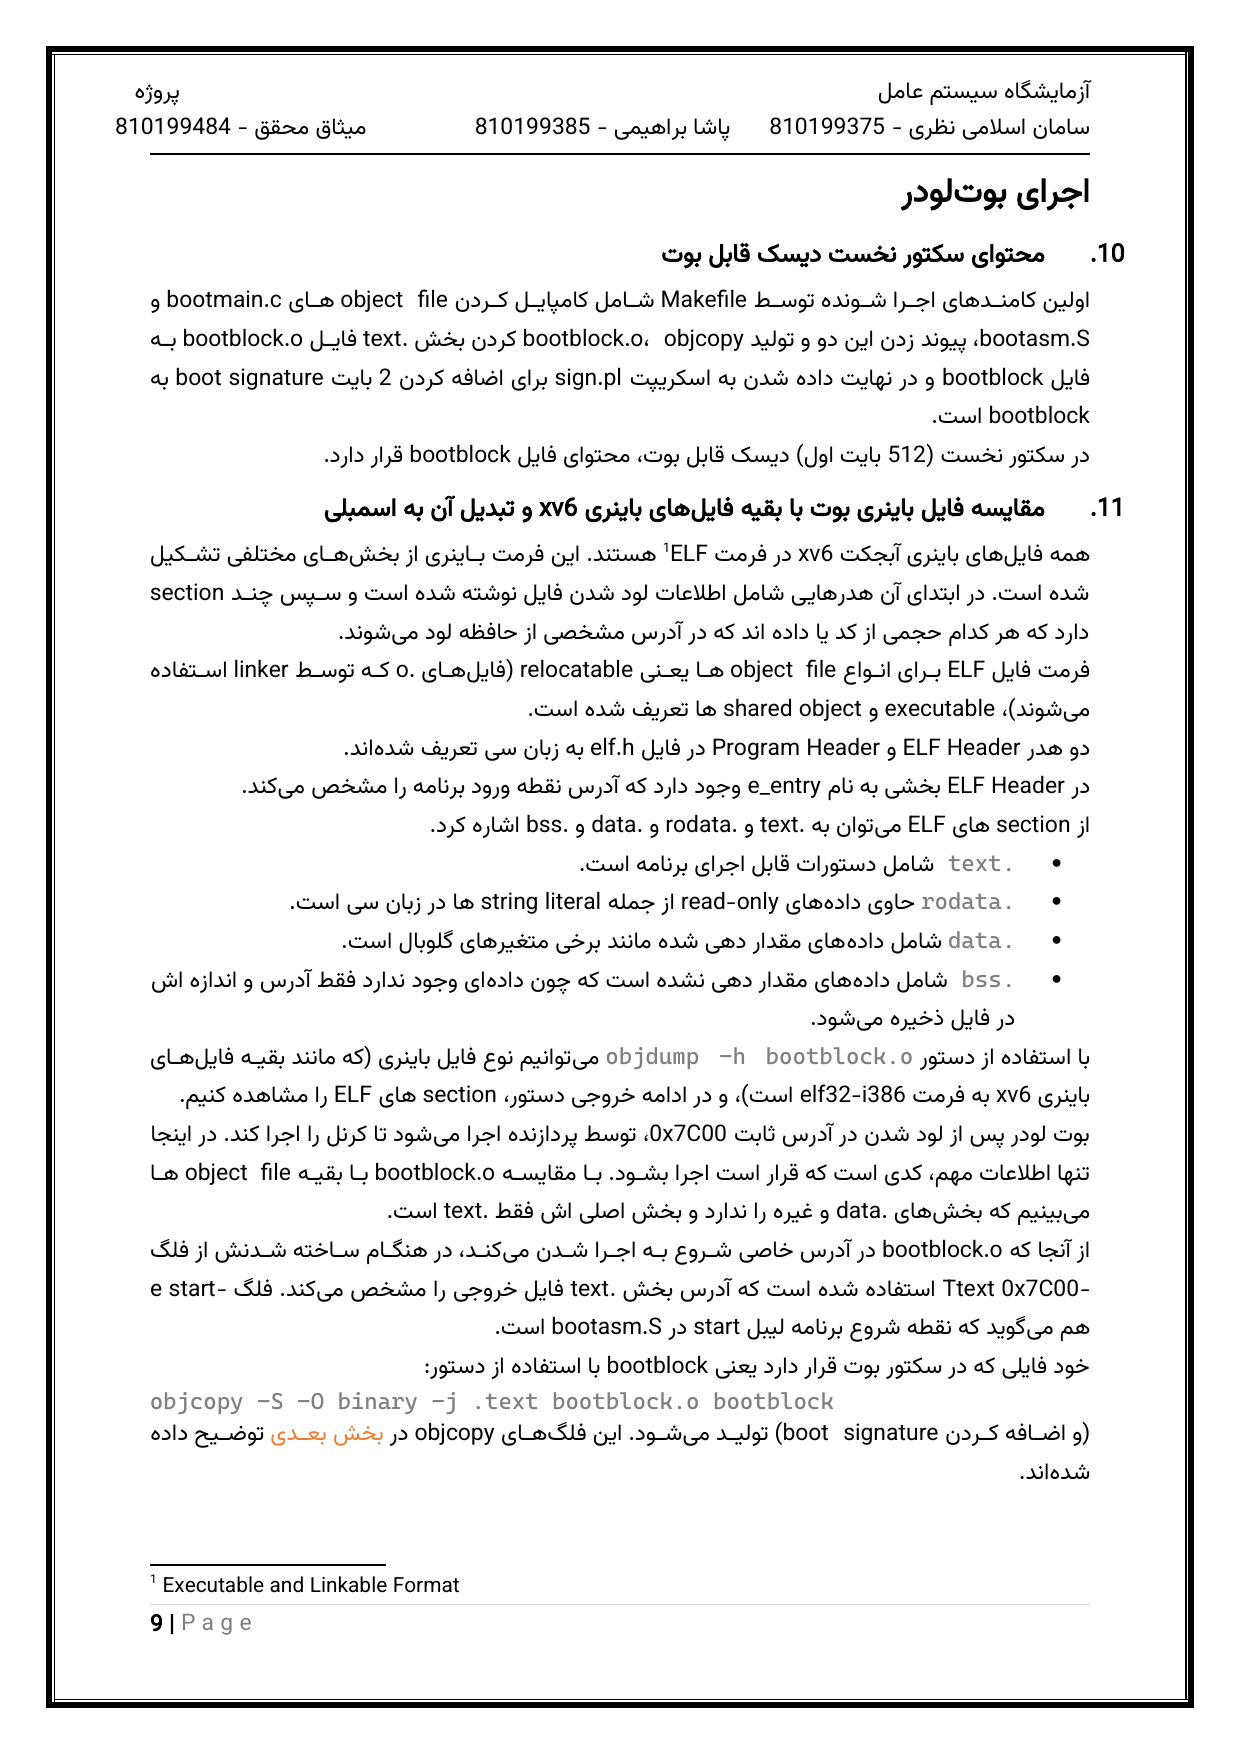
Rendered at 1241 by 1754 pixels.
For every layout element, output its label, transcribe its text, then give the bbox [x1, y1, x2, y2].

text از آنجا که bootblock.o در آدرس خاصی شروع به اجرا شدن می‌کند، در هنگام ساخته شدنش از فلگ -Ttext 0x7C00 استفاده شده است که آدرس بخش .text فایل خروجی را مشخص می‌کند. فلگ -e start هم می‌گوید که نقطه شروع برنامه لیبل start در bootasm.S است. [150, 1234, 1090, 1347]
text در سکتور نخست (512 بایت اول) دیسک قابل بوت، محتوای فایل bootblock قرار دارد. [150, 439, 1090, 474]
subtitle اجرای بوت‌لودر [150, 167, 1090, 219]
text دو هدر ELF Header و Program Header در فایل elf.h به زبان سی تعریف شده‌اند. [150, 732, 1090, 767]
text با استفاده از دستور objdump -h bootblock.o می‌توانیم نوع فایل باینری (که مانند بقیه فایل‌های باینری xv6 به فرمت elf32-i386 است)، و در ادامه خروجی دستور، section های ELF را مشاهده کنیم. [150, 1041, 1090, 1115]
text فرمت فایل ELF برای انواع object file ها یعنی relocatable (فایل‌های .o که توسط linker استفاده می‌شوند)، executable و shared object ها تعریف شده است. [150, 654, 1090, 729]
text (و اضافه کردن boot signature) تولید می‌شود. این فلگ‌های objcopy در بخش بعدی توضیح داده شده‌اند. [150, 1417, 1090, 1492]
text خود فایلی که در سکتور بوت قرار دارد یعنی bootblock با استفاده از دستور: [150, 1350, 1090, 1386]
text objcopy -S -O binary -j .text bootblock.o bootblock [150, 1388, 1090, 1415]
list .bss شامل داده‌های مقدار دهی نشده است که چون داده‌ای وجود ندارد فقط آدرس و اندازه اش در فایل ذخیره می‌شود. [150, 963, 1053, 1038]
text از section های ELF می‌توان به .text و .rodata و .data و .bss اشاره کرد. [150, 809, 1090, 845]
list .rodata حاوی داده‌های read-only از جمله string literal ها در زبان سی است. [150, 886, 1053, 922]
text در ELF Header بخشی به نام e_entry وجود دارد که آدرس نقطه ورود برنامه را مشخص می‌کند. [150, 770, 1090, 806]
text اولین کامندهای اجرا شونده توسط Makefile شامل کامپایل کردن object file های bootmain.c و bootasm.S، پیوند زدن این دو و تولید bootblock.o، objcopy کردن بخش .text فایل bootblock.o به فایل bootblock و در نهایت داده شدن به اسکریپت sign.pl برای اضافه کردن 2 بایت boot signature به bootblock است. [150, 284, 1090, 436]
list .text شامل دستورات قابل اجرای برنامه است. [150, 847, 1053, 883]
subtitle مقایسه فایل باینری بوت با بقیه فایل‌های باینری xv6 و تبدیل آن به اسمبلی [150, 490, 1090, 529]
text بوت لودر پس از لود شدن در آدرس ثابت 0x7C00، توسط پردازنده اجرا می‌شود تا کرنل را اجرا کند. در اینجا تنها اطلاعات مهم، کدی است که قرار است اجرا بشود. با مقایسه bootblock.o با بقیه object file ها می‌بینیم که بخش‌های .data و غیره را ندارد و بخش اصلی اش فقط .text است. [150, 1118, 1090, 1231]
subtitle محتوای سکتور نخست دیسک قابل بوت [150, 236, 1090, 275]
list .data شامل داده‌های مقدار دهی شده مانند برخی متغیرهای گلوبال است. [150, 925, 1053, 961]
text همه فایل‌های باینری آبجکت xv6 در فرمت ELF هستند. این فرمت باینری از بخش‌های مختلفی تشکیل شده است. در ابتدای آن هدرهایی شامل اطلاعات لود شدن فایل نوشته شده است و سپس چند section دارد که هر کدام حجمی از کد یا داده اند که در آدرس مشخصی از حافظه لود می‌شوند. [150, 538, 1090, 651]
